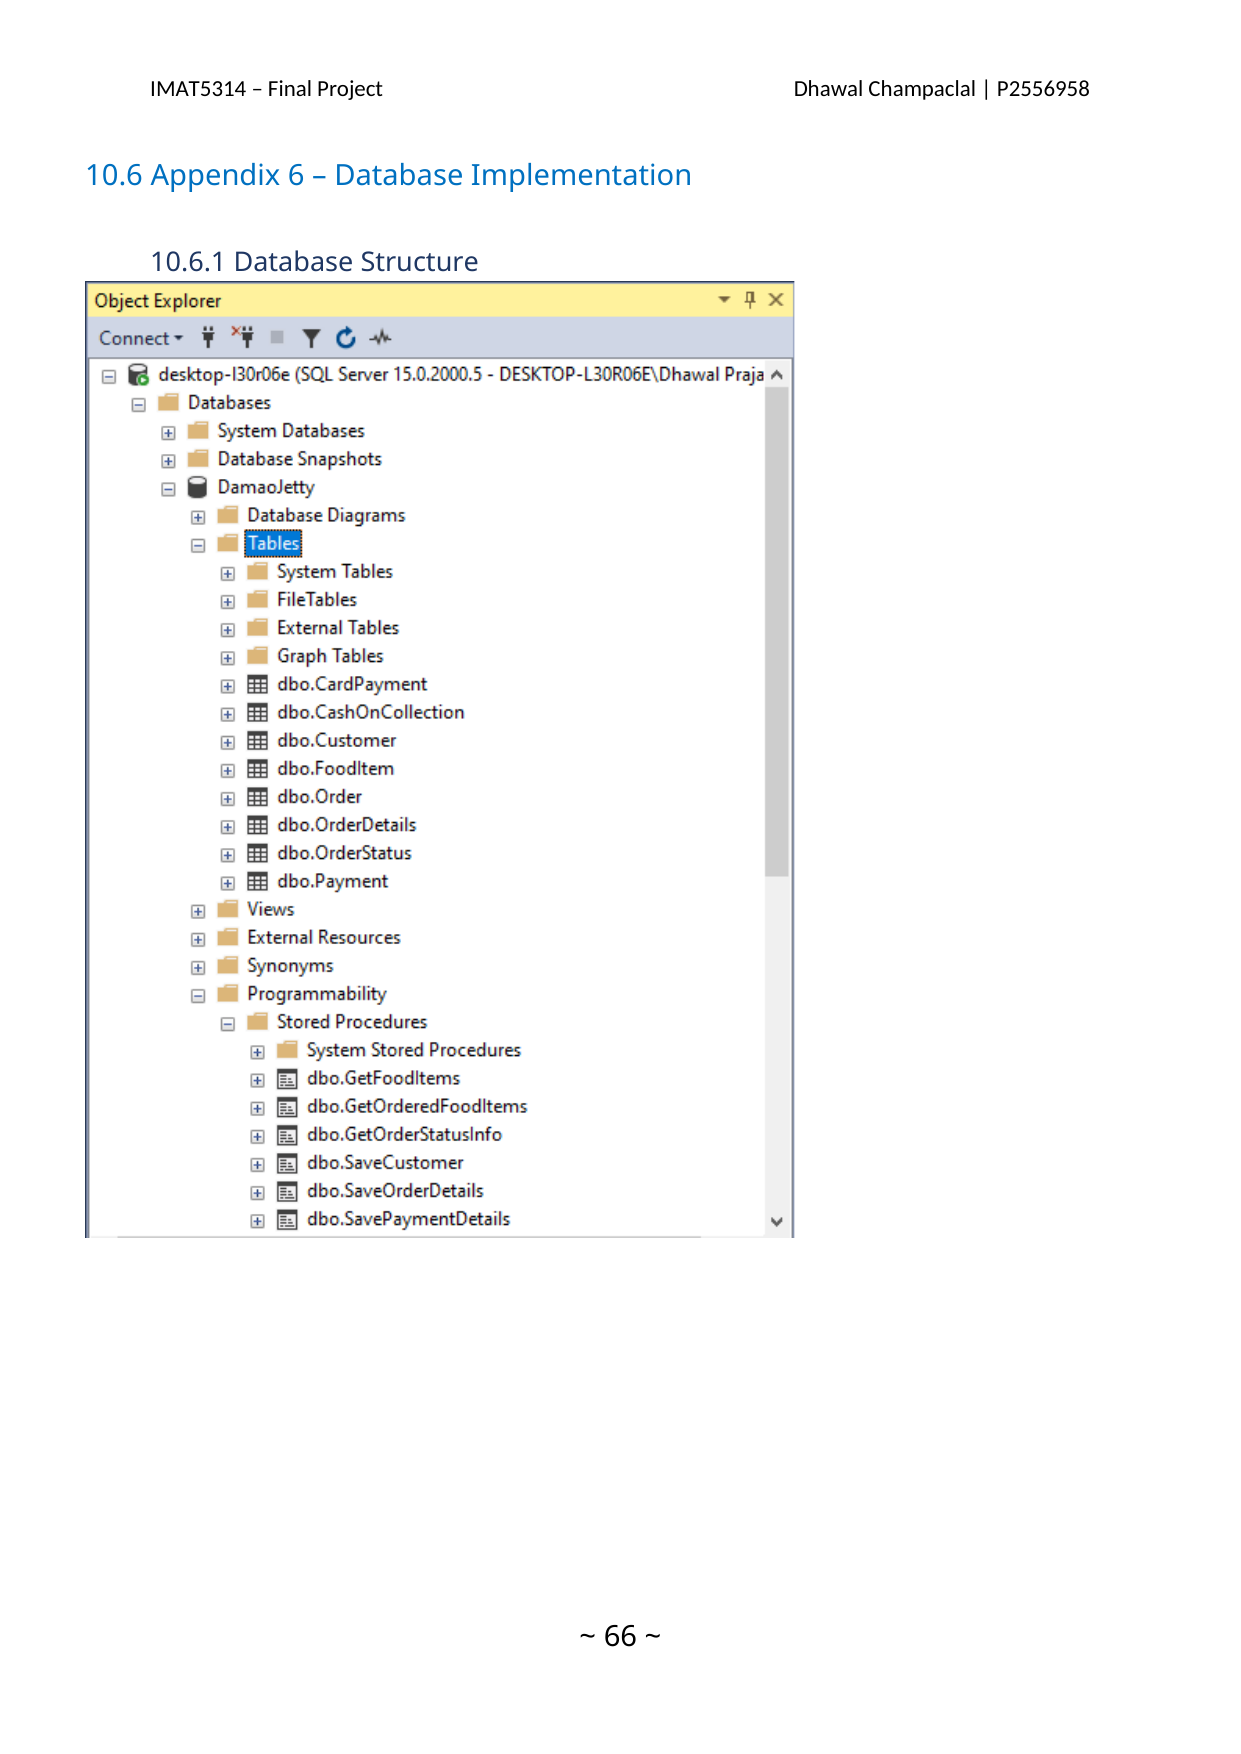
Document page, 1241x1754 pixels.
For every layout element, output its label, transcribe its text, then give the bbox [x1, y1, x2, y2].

picture [85, 281, 795, 1238]
subtitle 10.6 Appendix 6 – Database Implementation [85, 154, 1090, 194]
subtitle 10.6.1 Database Structure [150, 242, 1090, 279]
